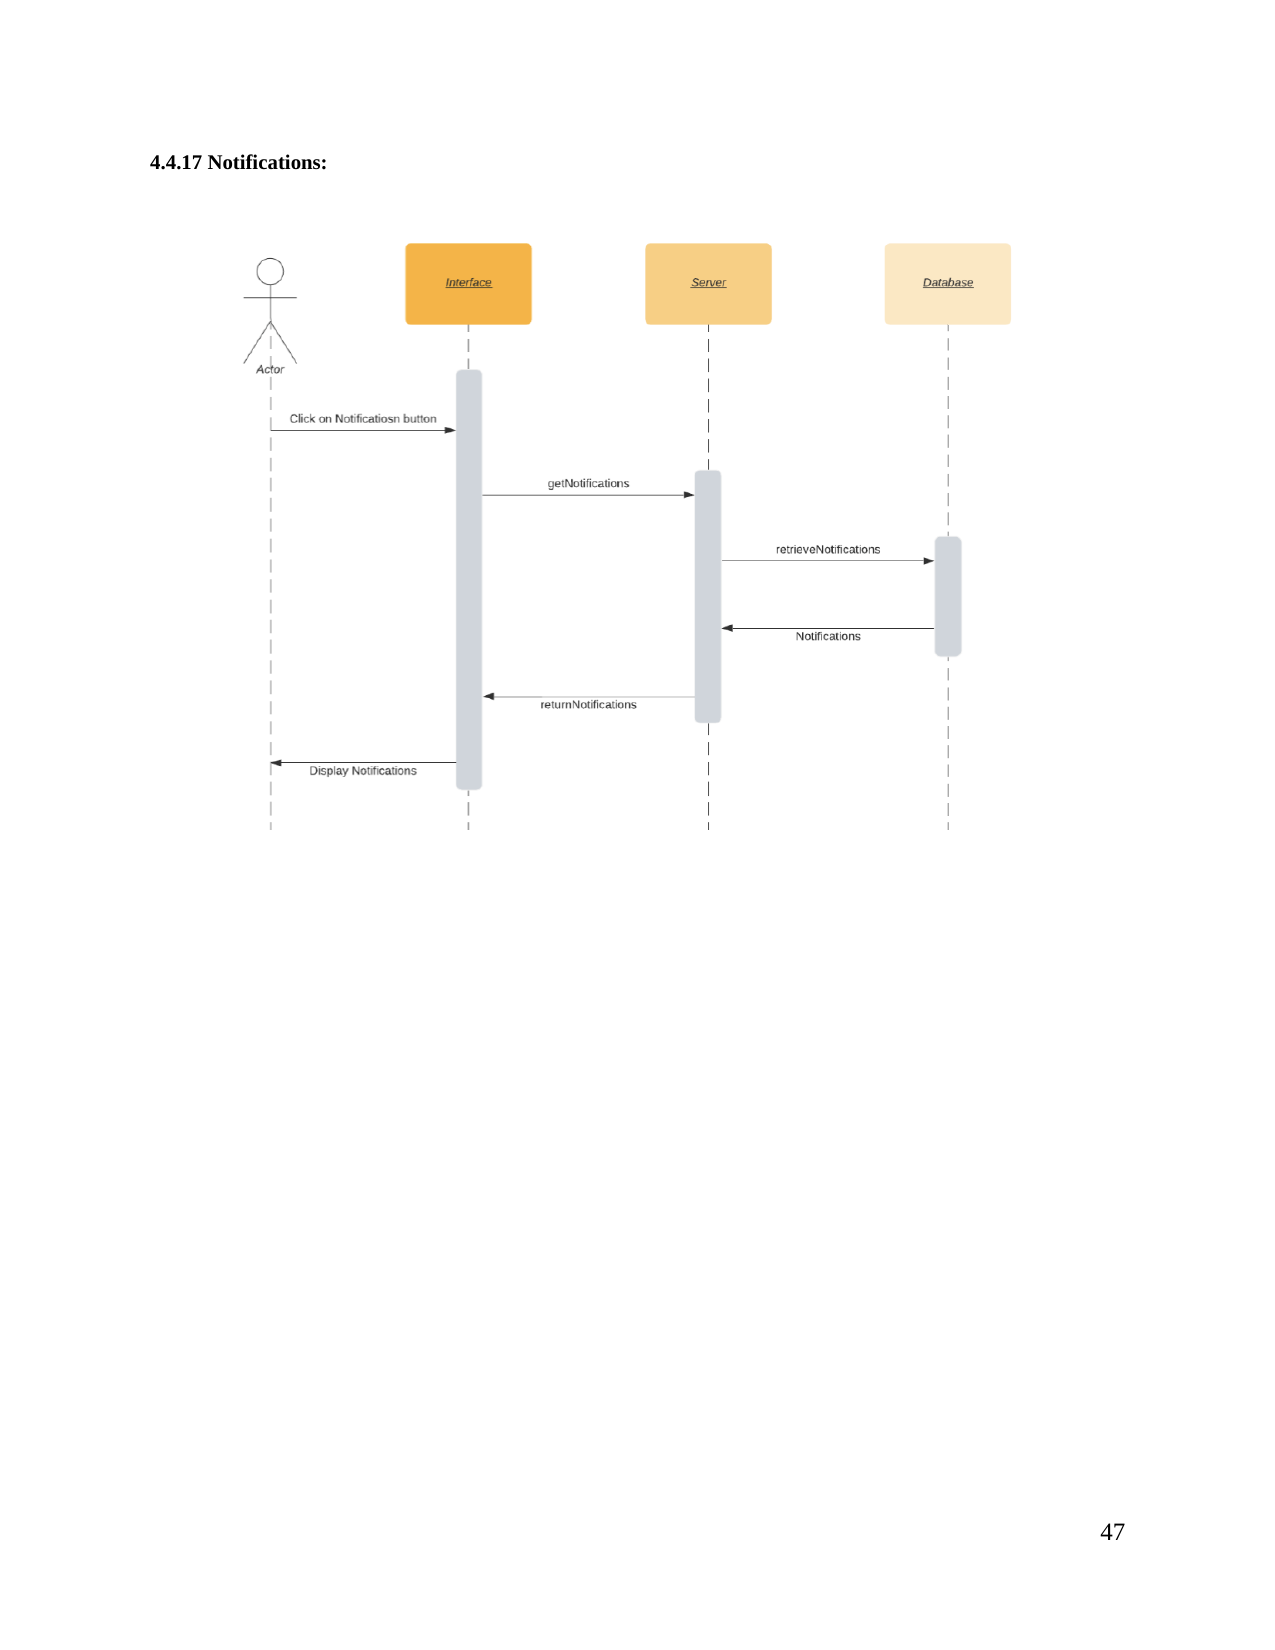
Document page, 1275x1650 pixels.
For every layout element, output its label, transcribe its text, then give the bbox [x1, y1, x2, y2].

text 4.4.17 Notifications: [150, 150, 1125, 174]
picture [150, 177, 1113, 919]
